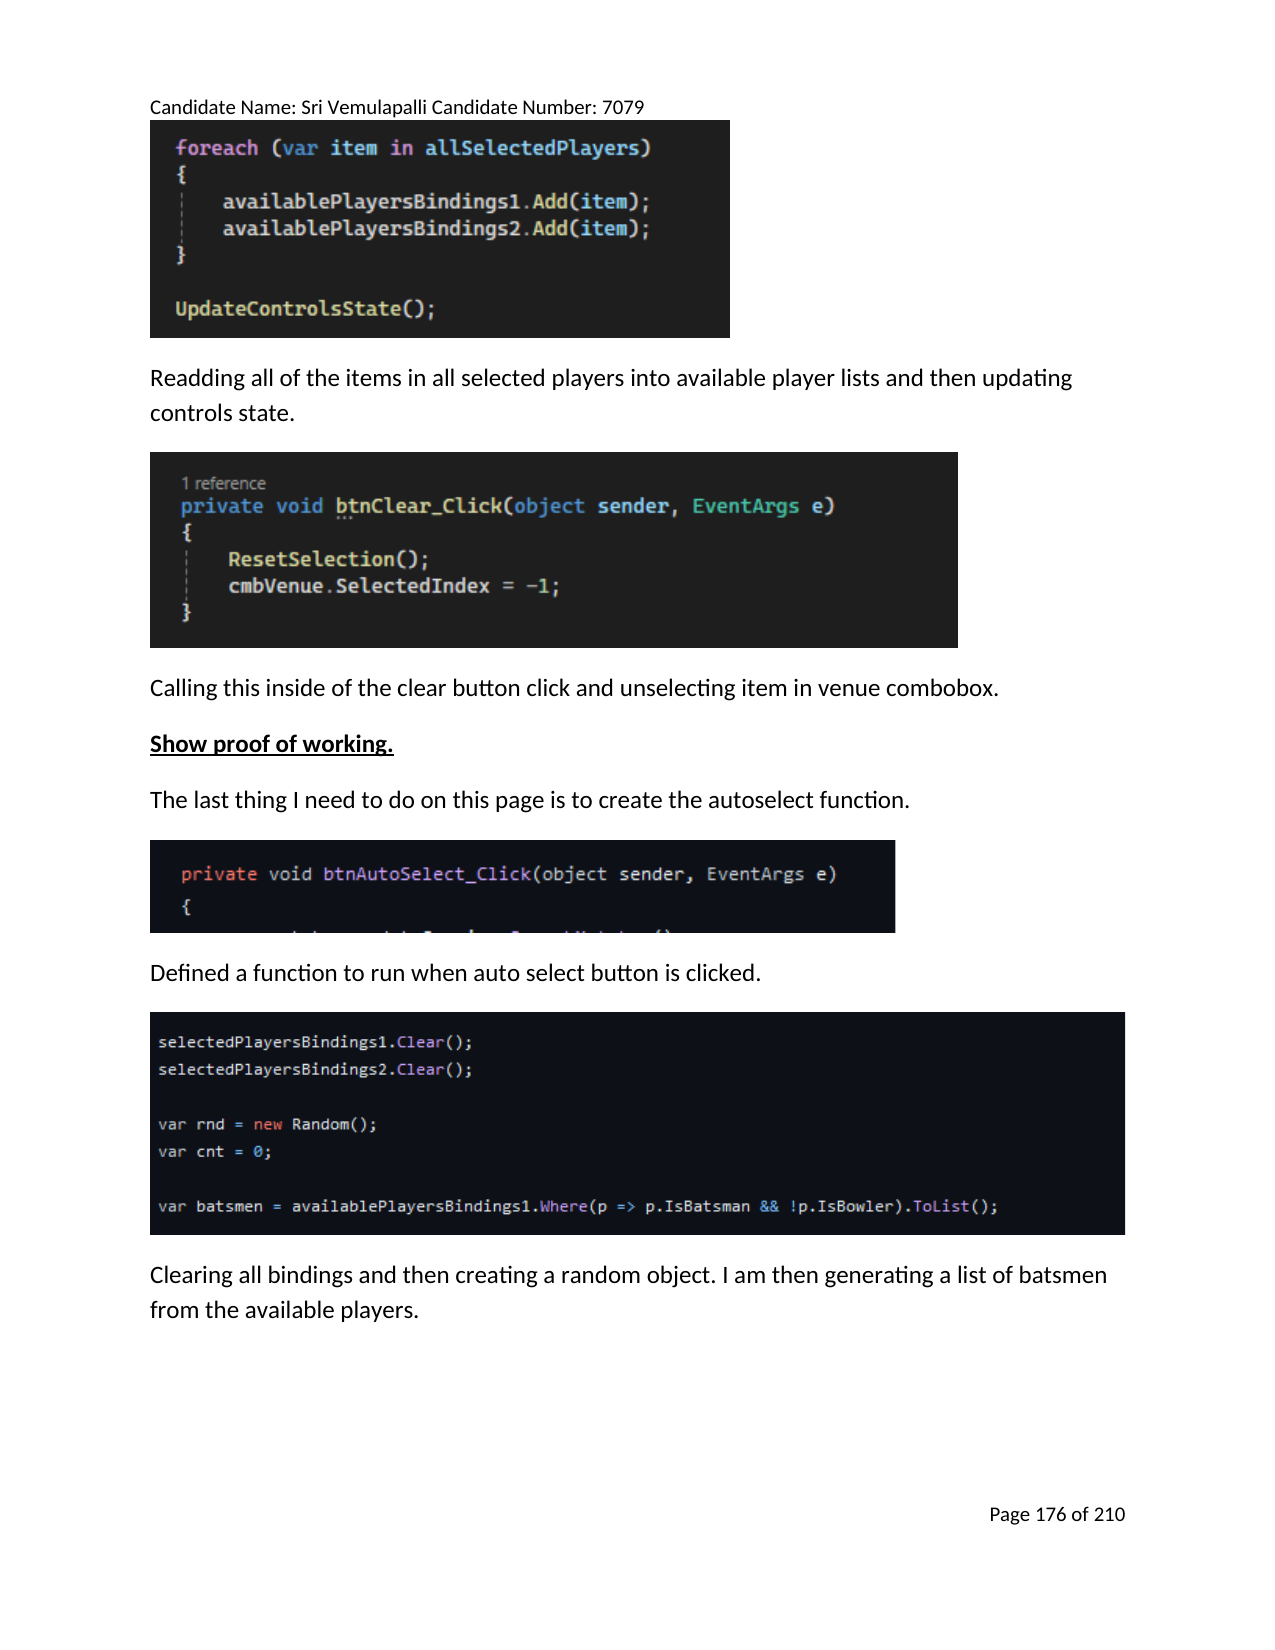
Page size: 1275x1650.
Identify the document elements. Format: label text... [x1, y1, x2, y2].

text Show proof of working. [150, 728, 1125, 759]
text The last thing I need to do on this page is to create the autoselect function. [150, 784, 1125, 815]
text Readding all of the items in all selected players into available player lists and then updating controls state. [150, 362, 1125, 427]
text Calling this inside of the clear button click and unselecting item in venue combobox. [150, 672, 1125, 703]
picture [150, 1012, 1125, 1235]
picture [150, 840, 896, 933]
text Defined a function to run when auto select button is clicked. [150, 957, 1125, 987]
picture [150, 120, 730, 338]
text Clearing all bindings and then creating a random object. I am then generating a list of batsmen from the available players. [150, 1259, 1125, 1325]
picture [150, 452, 958, 648]
